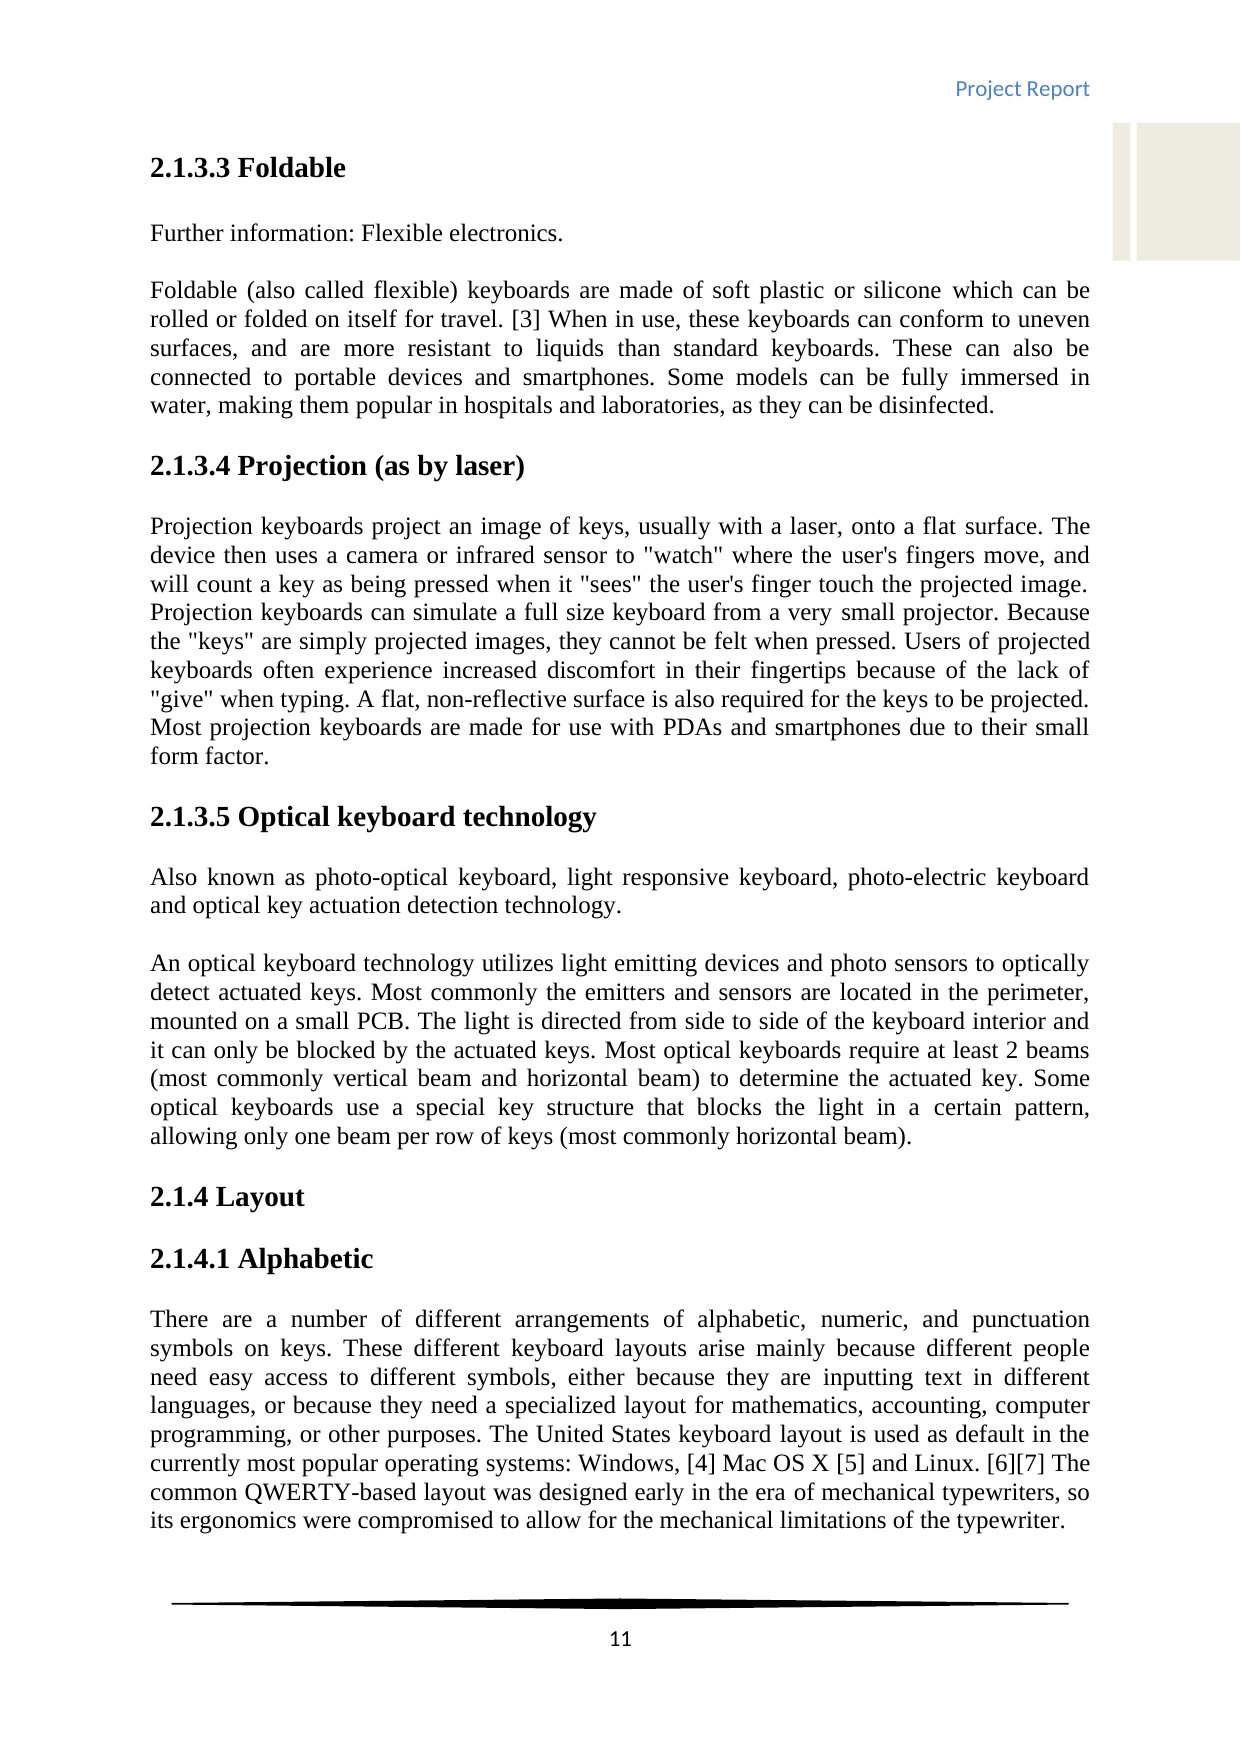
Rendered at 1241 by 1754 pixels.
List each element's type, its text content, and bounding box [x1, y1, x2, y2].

text Further information: Flexible electronics. [150, 218, 1090, 246]
text An optical keyboard technology utilizes light emitting devices and photo sensors to optically detect actuated keys. Most commonly the emitters and sensors are located in the perimeter, mounted on a small PCB. The light is directed from side to side of the keyboard interior and it can only be blocked by the actuated keys. Most optical keyboards require at least 2 beams (most commonly vertical beam and horizontal beam) to determine the actuated key. Some optical keyboards use a special key structure that blocks the light in a certain pattern, allowing only one beam per row of keys (most commonly horizontal beam). [150, 948, 1090, 1150]
text There are a number of different arrangements of alphabetic, numeric, and punctuation symbols on keys. These different keyboard layouts arise mainly because different people need easy access to different symbols, either because they are inputting text in different languages, or because they need a specialized layout for mathematics, accounting, computer programming, or other purposes. The United States keyboard layout is used as default in the currently most popular operating systems: Windows, [4] Mac OS X [5] and Linux. [6][7] The common QWERTY-based layout was designed early in the era of mechanical typewriters, so its ergonomics were compromised to allow for the mechanical limitations of the typewriter. [150, 1304, 1090, 1535]
text 2.1.4 Layout [150, 1179, 1090, 1212]
text Foldable (also called flexible) keyboards are made of soft plastic or silicone which can be rolled or folded on itself for travel. [3] When in use, these keyboards can conform to uneven surfaces, and are more resistant to liquids than standard keyboards. These can also be connected to portable devices and smartphones. Some models can be fully immersed in water, making them popular in hospitals and laboratories, as they can be disinfected. [150, 276, 1090, 419]
text 2.1.4.1 Alphabetic [150, 1242, 1090, 1275]
text Projection keyboards project an image of keys, usually with a laser, onto a flat surface. The device then uses a camera or infrared sensor to "watch" where the user's fingers move, and will count a key as being pressed when it "sees" the user's finger touch the projected image. Projection keyboards can simulate a full size keyboard from a very small projector. Because the "keys" are simply projected images, they cannot be felt when pressed. Users of projected keyboards often experience increased discomfort in their fingertips because of the lack of "give" when typing. A flat, non-reflective surface is also required for the keys to be projected. Most projection keyboards are made for use with PDAs and smartphones due to their small form factor. [150, 511, 1090, 770]
text Also known as photo-optical keyboard, light responsive keyboard, photo-electric keyboard and optical key actuation detection technology. [150, 862, 1090, 919]
text 2.1.3.4 Projection (as by laser) [150, 448, 1090, 482]
text 2.1.3.3 Foldable [150, 150, 1090, 183]
text 2.1.3.5 Optical keyboard technology [150, 799, 1090, 833]
